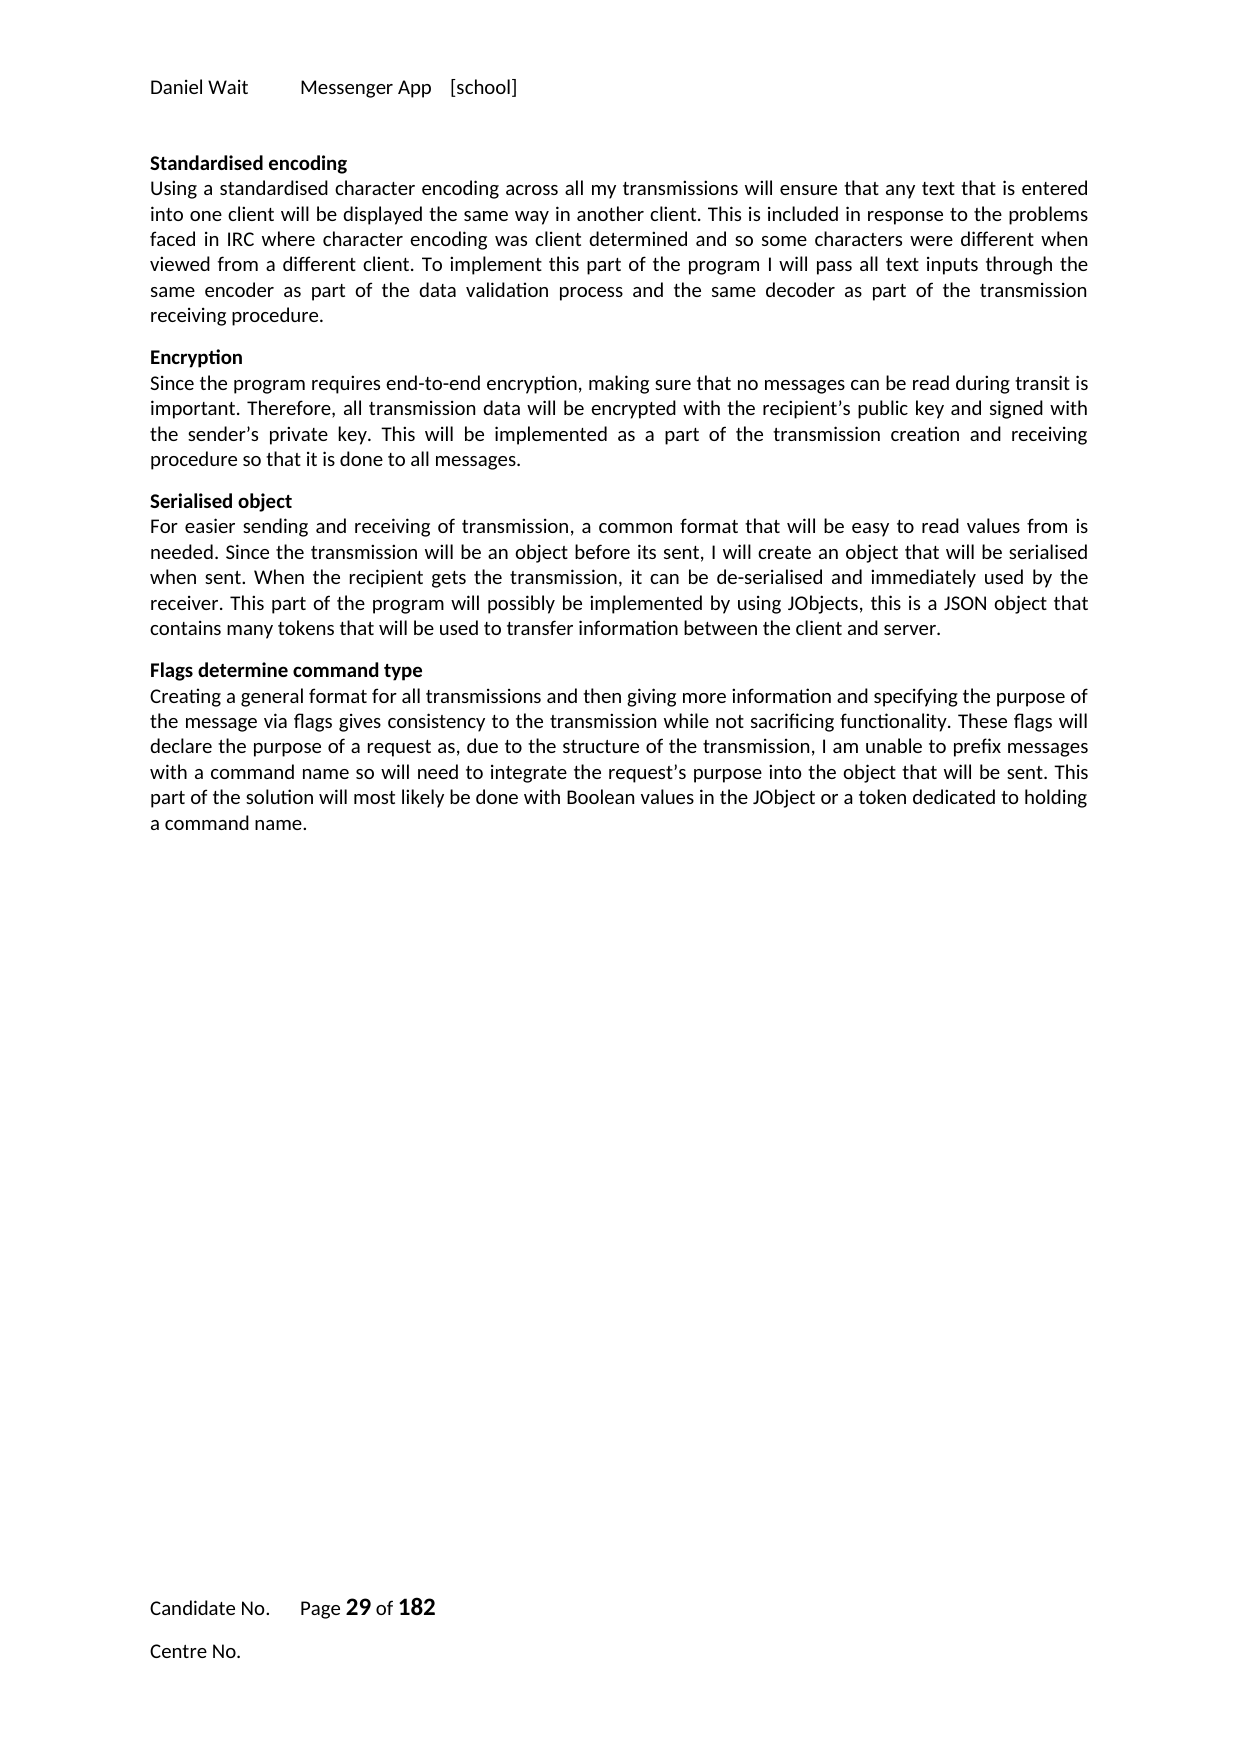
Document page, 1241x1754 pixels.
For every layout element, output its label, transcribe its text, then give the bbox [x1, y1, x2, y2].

text For easier sending and receiving of transmission, a common format that will be easy to read values from is needed. Since the transmission will be an object before its sent, I will create an object that will be serialised when sent. When the recipient gets the transmission, it can be de-serialised and immediately used by the receiver. This part of the program will possibly be implemented by using JObjects, this is a JSON object that contains many tokens that will be used to transfer information between the client and server. [150, 514, 1090, 641]
subtitle Serialised object [150, 488, 1090, 514]
subtitle Standardised encoding [150, 150, 1090, 175]
subtitle Encryption [150, 344, 1090, 370]
text Creating a general format for all transmissions and then giving more information and specifying the purpose of the message via flags gives consistency to the transmission while not sacrificing functionality. These flags will declare the purpose of a request as, due to the structure of the transmission, I am unable to prefix messages with a command name so will need to integrate the request’s purpose into the object that will be sent. This part of the solution will most likely be done with Boolean values in the JObject or a token dedicated to holding a command name. [150, 683, 1090, 835]
text Since the program requires end-to-end encryption, making sure that no messages can be read during transit is important. Therefore, all transmission data will be encrypted with the recipient’s public key and signed with the sender’s private key. This will be implemented as a part of the transmission creation and receiving procedure so that it is done to all messages. [150, 370, 1090, 472]
text Using a standardised character encoding across all my transmissions will ensure that any text that is entered into one client will be displayed the same way in another client. This is included in response to the problems faced in IRC where character encoding was client determined and so some characters were different when viewed from a different client. To implement this part of the program I will pass all text inputs through the same encoder as part of the data validation process and the same decoder as part of the transmission receiving procedure. [150, 175, 1090, 328]
subtitle Flags determine command type [150, 657, 1090, 683]
